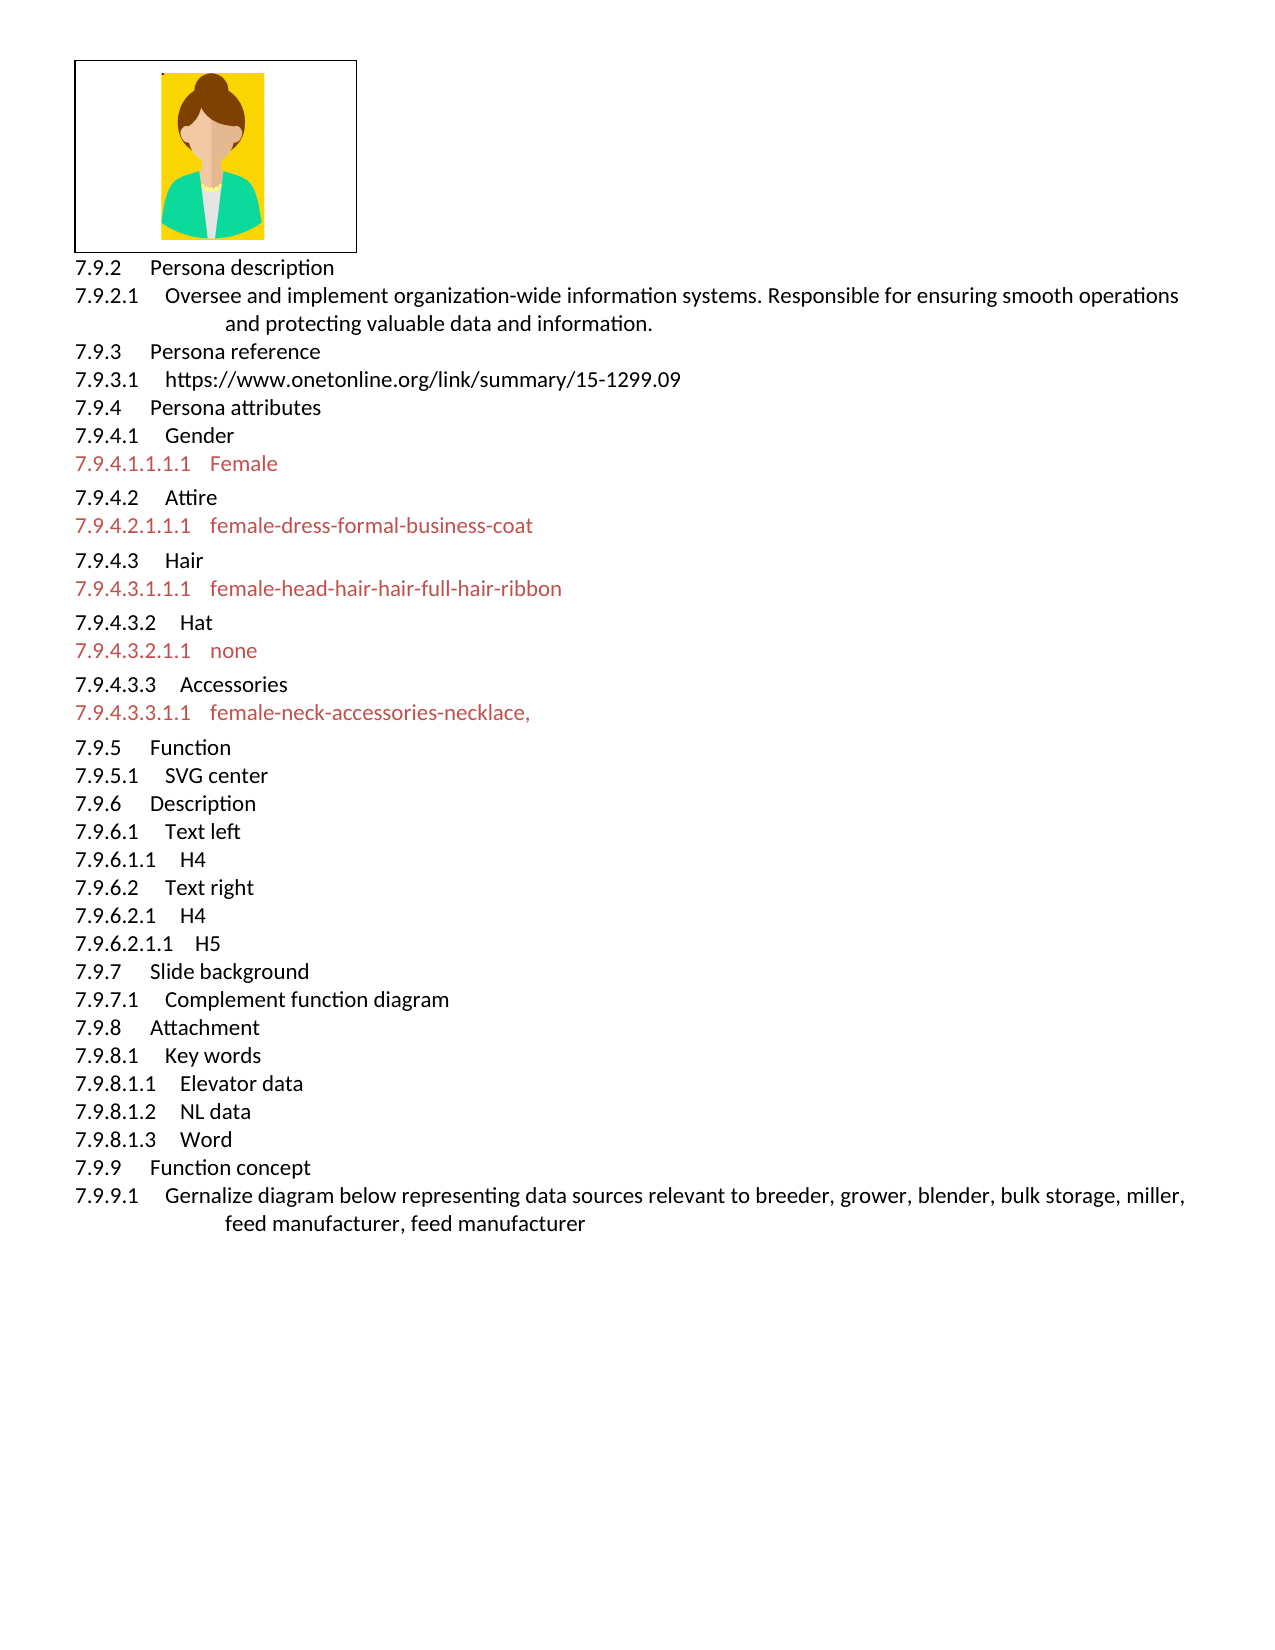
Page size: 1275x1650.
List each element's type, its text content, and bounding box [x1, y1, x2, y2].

subtitle Function concept [75, 1153, 1200, 1181]
subtitle Text right [75, 873, 1200, 901]
subtitle Persona reference [75, 337, 1200, 365]
subtitle Text left [75, 817, 1200, 845]
subtitle Description [75, 789, 1200, 817]
table_header [76, 61, 356, 252]
subtitle Key words [75, 1041, 1200, 1069]
subtitle Hair [75, 546, 1200, 574]
subtitle H4 [75, 901, 1200, 929]
subtitle NL data [75, 1097, 1200, 1125]
subtitle Persona attributes [75, 393, 1200, 421]
subtitle Female [75, 449, 1200, 477]
subtitle Slide background [75, 957, 1200, 985]
subtitle female-head-hair-hair-full-hair-ribbon [75, 574, 1200, 602]
subtitle Function [75, 733, 1200, 761]
subtitle Persona description [75, 253, 1200, 281]
subtitle H4 [75, 845, 1200, 873]
subtitle Gender [75, 421, 1200, 449]
subtitle SVG center [75, 761, 1200, 789]
subtitle Elevator data [75, 1069, 1200, 1097]
subtitle Attire [75, 483, 1200, 512]
picture [161, 73, 265, 240]
subtitle Attachment [75, 1013, 1200, 1041]
subtitle Oversee and implement organization-wide information systems. Responsible for ensuring smooth operations and protecting valuable data and information. [75, 281, 1200, 337]
subtitle none [75, 636, 1200, 664]
subtitle Accessories [75, 670, 1200, 698]
subtitle Complement function diagram [75, 985, 1200, 1013]
subtitle female-neck-accessories-necklace, [75, 698, 1200, 726]
subtitle Hat [75, 608, 1200, 636]
subtitle Gernalize diagram below representing data sources relevant to breeder, grower, blender, bulk storage, miller, feed manufacturer, feed manufacturer [75, 1181, 1200, 1237]
subtitle https://www.onetonline.org/link/summary/15-1299.09 [75, 365, 1200, 393]
subtitle female-dress-formal-business-coat [75, 512, 1200, 539]
subtitle Word [75, 1125, 1200, 1153]
subtitle H5 [75, 929, 1200, 957]
